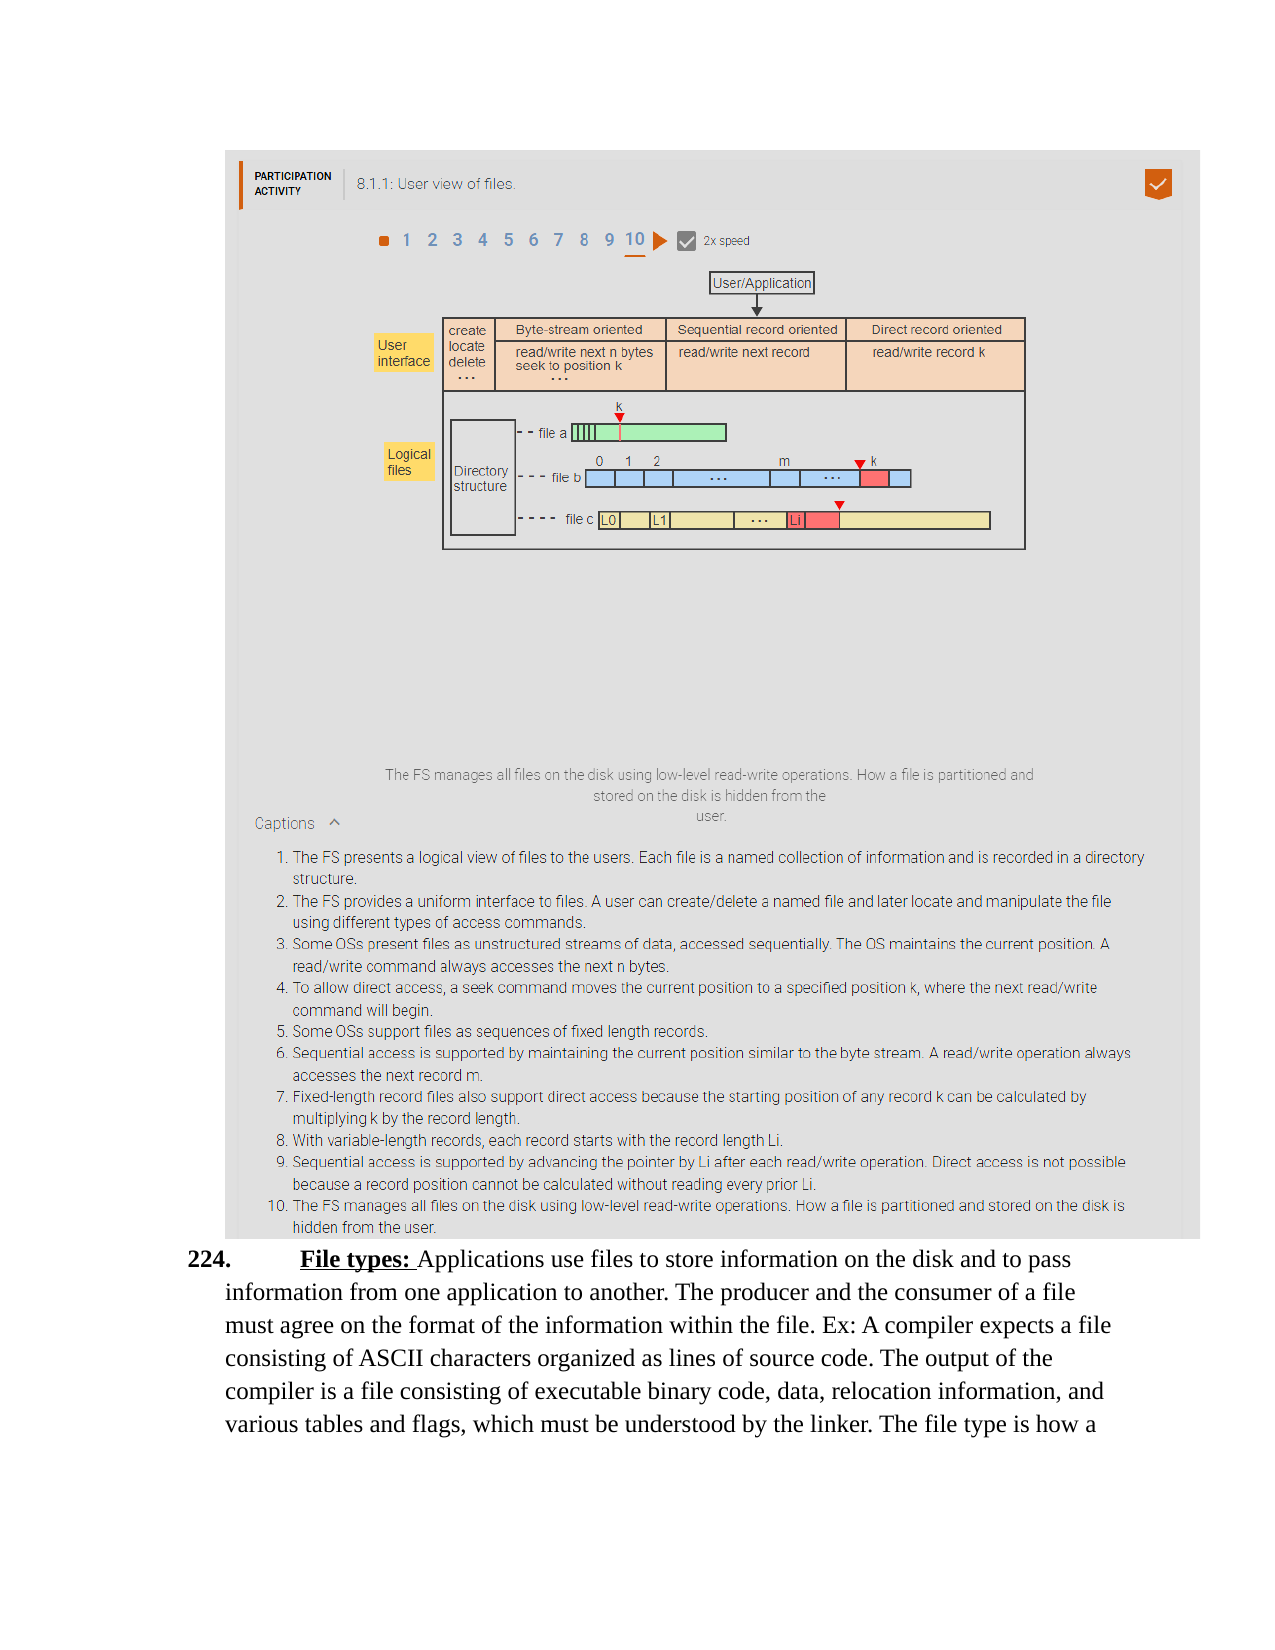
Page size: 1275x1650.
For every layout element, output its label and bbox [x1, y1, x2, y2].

picture [225, 150, 1200, 1239]
list [187, 1244, 1125, 1437]
